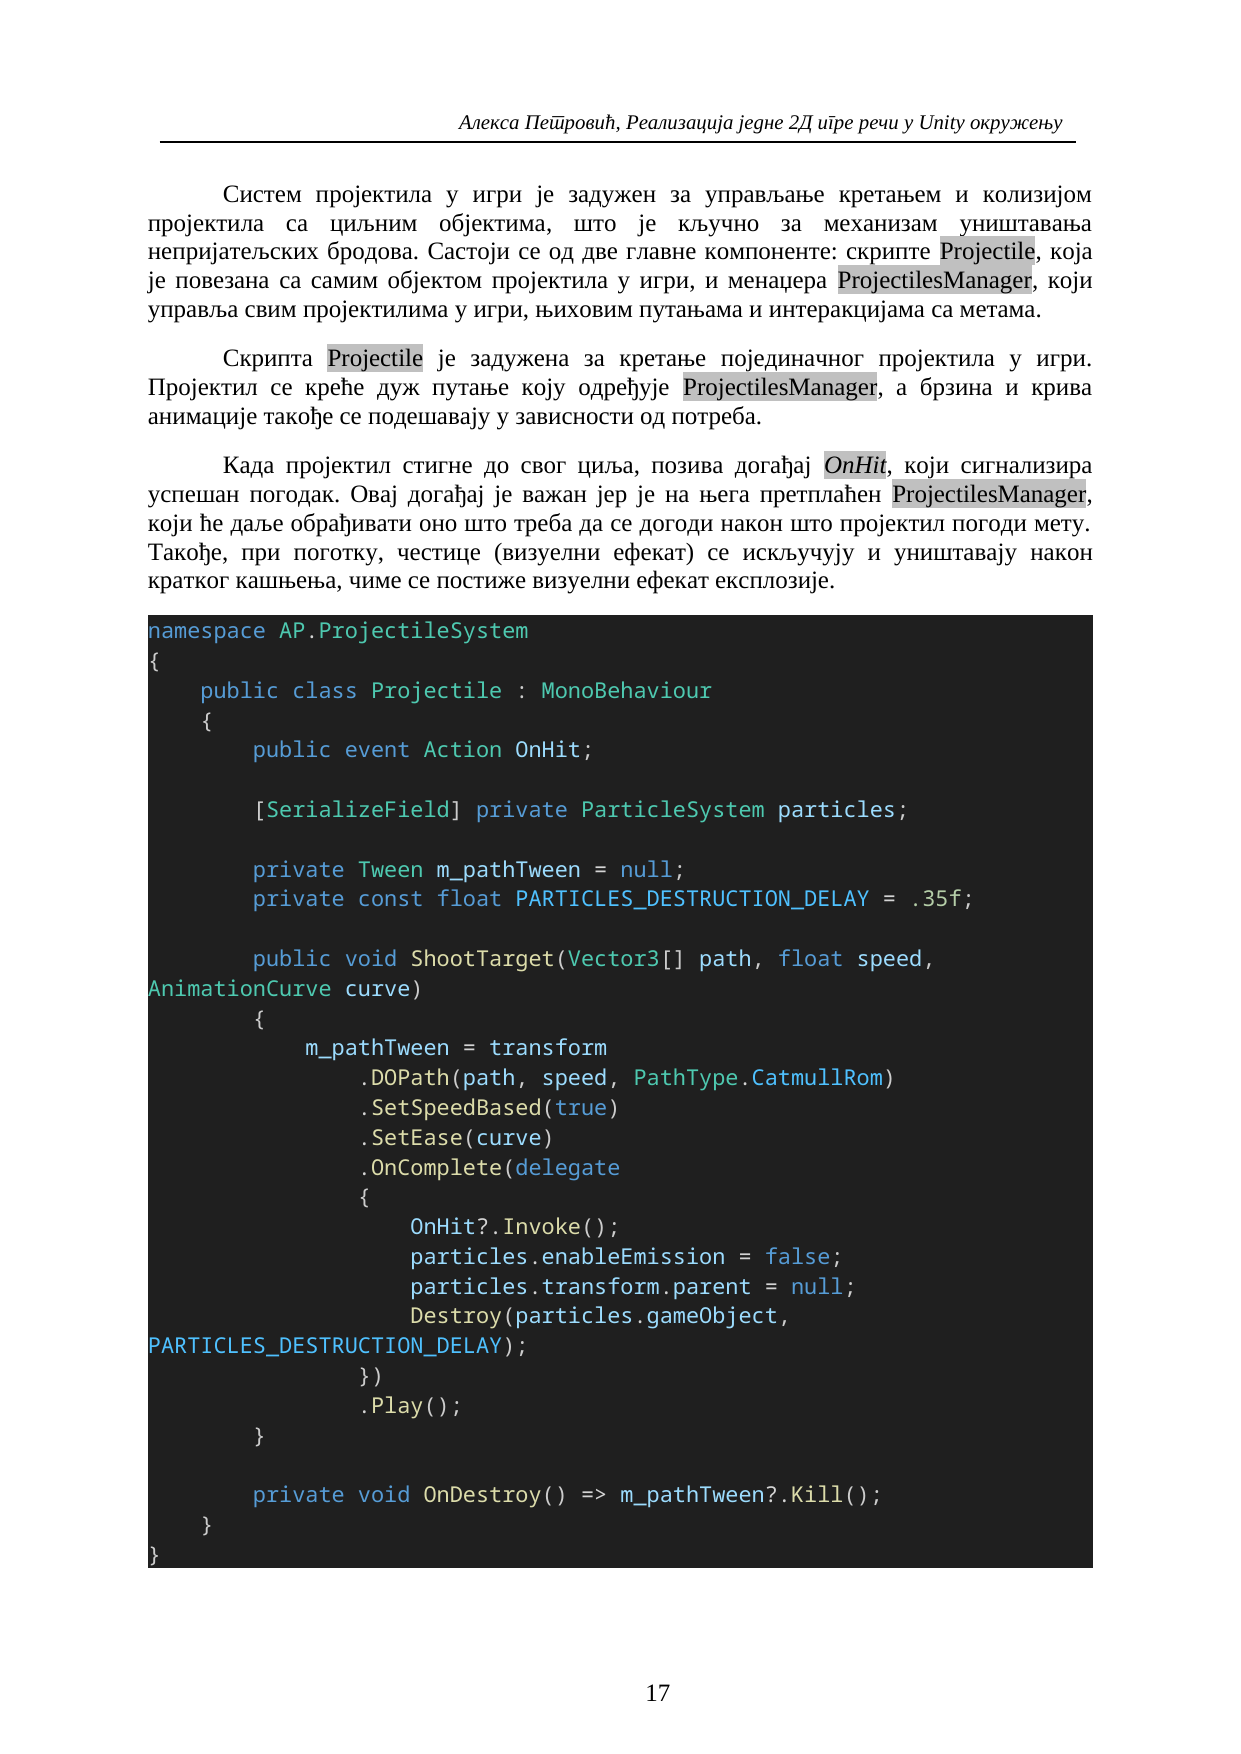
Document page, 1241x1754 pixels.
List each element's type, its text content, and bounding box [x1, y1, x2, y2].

text .SetEase(curve) [148, 1122, 1093, 1151]
text { [148, 645, 1093, 675]
text [SerializeField] private ParticleSystem particles; [148, 794, 1093, 824]
text { [148, 1002, 1093, 1032]
text Када пројектил стигне до свог циља, позива догађај OnHit, који сигнализира успешан погодак. Овај догађај је важан јер је на њега претплаћен ProjectilesManager, који ће даље обрађивати оно што треба да се догоди након што пројектил погоди мету. Такође, при поготку, честице (визуелни ефекат) се искључују и уништавају након кратког кашњења, чиме се постиже визуелни ефекат експлозије. [148, 451, 1093, 594]
text { [148, 704, 1093, 734]
text } [148, 1419, 1093, 1449]
text Систем пројектила у игри је задужен за управљање кретањем и колизијом пројектила са циљним објектима, што је кључно за механизам уништавања непријатељских бродова. Састоји се од две главне компоненте: скрипте Projectile, која је повезана са самим објектом пројектила у игри, и менаџера ProjectilesManager, који управља свим пројектилима у игри, њиховим путањама и интеракцијама са метама. [148, 179, 1093, 323]
text Destroy(particles.gameObject, PARTICLES_DESTRUCTION_DELAY); [148, 1300, 1093, 1360]
text m_pathTween = transform [148, 1032, 1093, 1062]
text private Tween m_pathTween = null; [148, 853, 1093, 883]
text namespace AP.ProjectileSystem [148, 615, 1093, 645]
text .SetSpeedBased(true) [148, 1092, 1093, 1122]
text }) [148, 1360, 1093, 1390]
text particles.transform.parent = null; [148, 1271, 1093, 1300]
text private void OnDestroy() => m_pathTween?.Kill(); [148, 1479, 1093, 1509]
text } [148, 1539, 1093, 1568]
text .Play(); [148, 1390, 1093, 1419]
text private const float PARTICLES_DESTRUCTION_DELAY = .35f; [148, 883, 1093, 913]
text public void ShootTarget(Vector3[] path, float speed, AnimationCurve curve) [148, 943, 1093, 1002]
text } [148, 1509, 1093, 1539]
text .OnComplete(delegate [148, 1151, 1093, 1181]
text Скрипта Projectile је задужена за кретање појединачног пројектила у игри. Пројектил се креће дуж путање коју одређује ProjectilesManager, а брзина и крива анимације такође се подешавају у зависности од потреба. [148, 343, 1093, 430]
text public event Action OnHit; [148, 734, 1093, 764]
text OnHit?.Invoke(); [148, 1211, 1093, 1241]
text particles.enableEmission = false; [148, 1241, 1093, 1271]
text { [148, 1181, 1093, 1211]
text .DOPath(path, speed, PathType.CatmullRom) [148, 1062, 1093, 1092]
text public class Projectile : MonoBehaviour [148, 675, 1093, 704]
